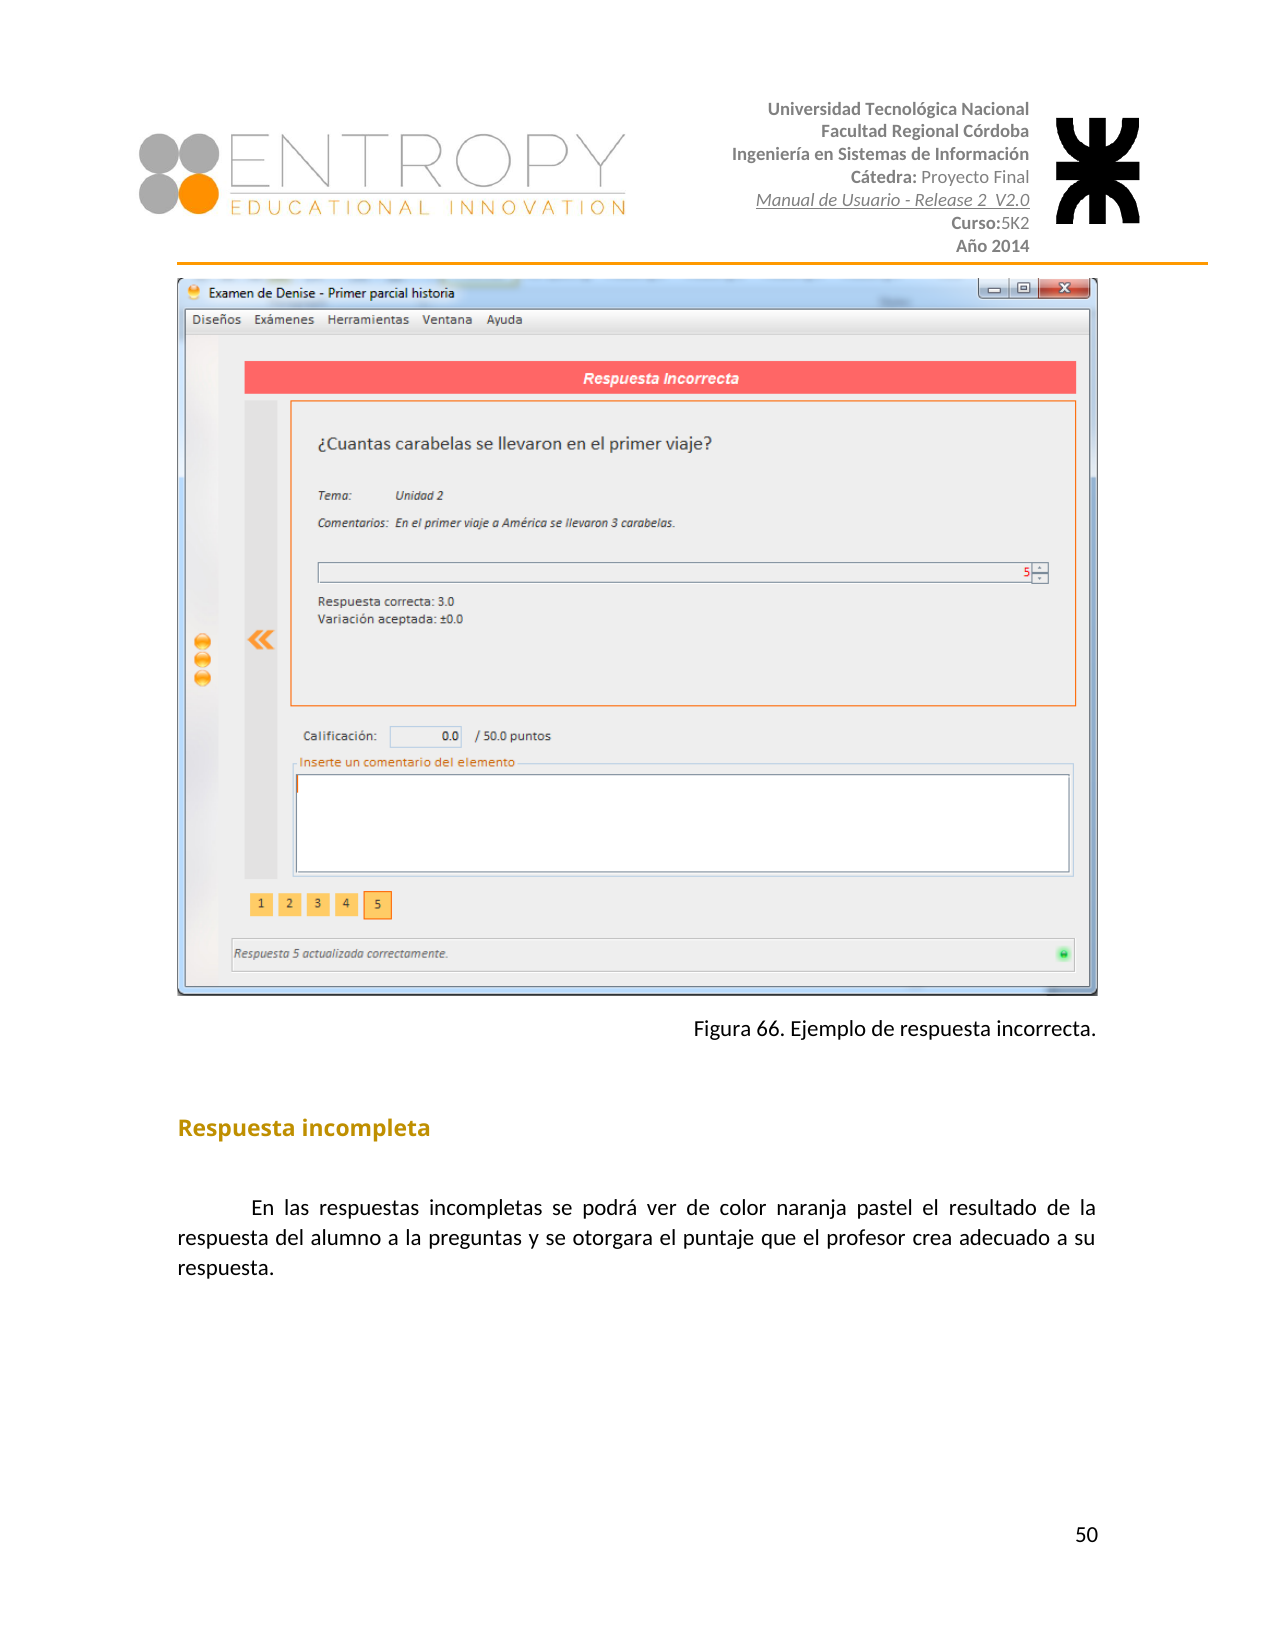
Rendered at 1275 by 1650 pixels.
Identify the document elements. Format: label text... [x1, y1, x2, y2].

picture [177, 278, 1098, 996]
text En las respuestas incompletas se podrá ver de color naranja pastel el resultado de la respuesta del alumno a la preguntas y se otorgara el puntaje que el profesor crea adecuado a su respuesta. [177, 1193, 1098, 1281]
picture [122, 119, 643, 229]
text Figura 66. Ejemplo de respuesta incorrecta. [620, 1014, 1098, 1042]
subtitle Respuesta incompleta [177, 1112, 1098, 1143]
